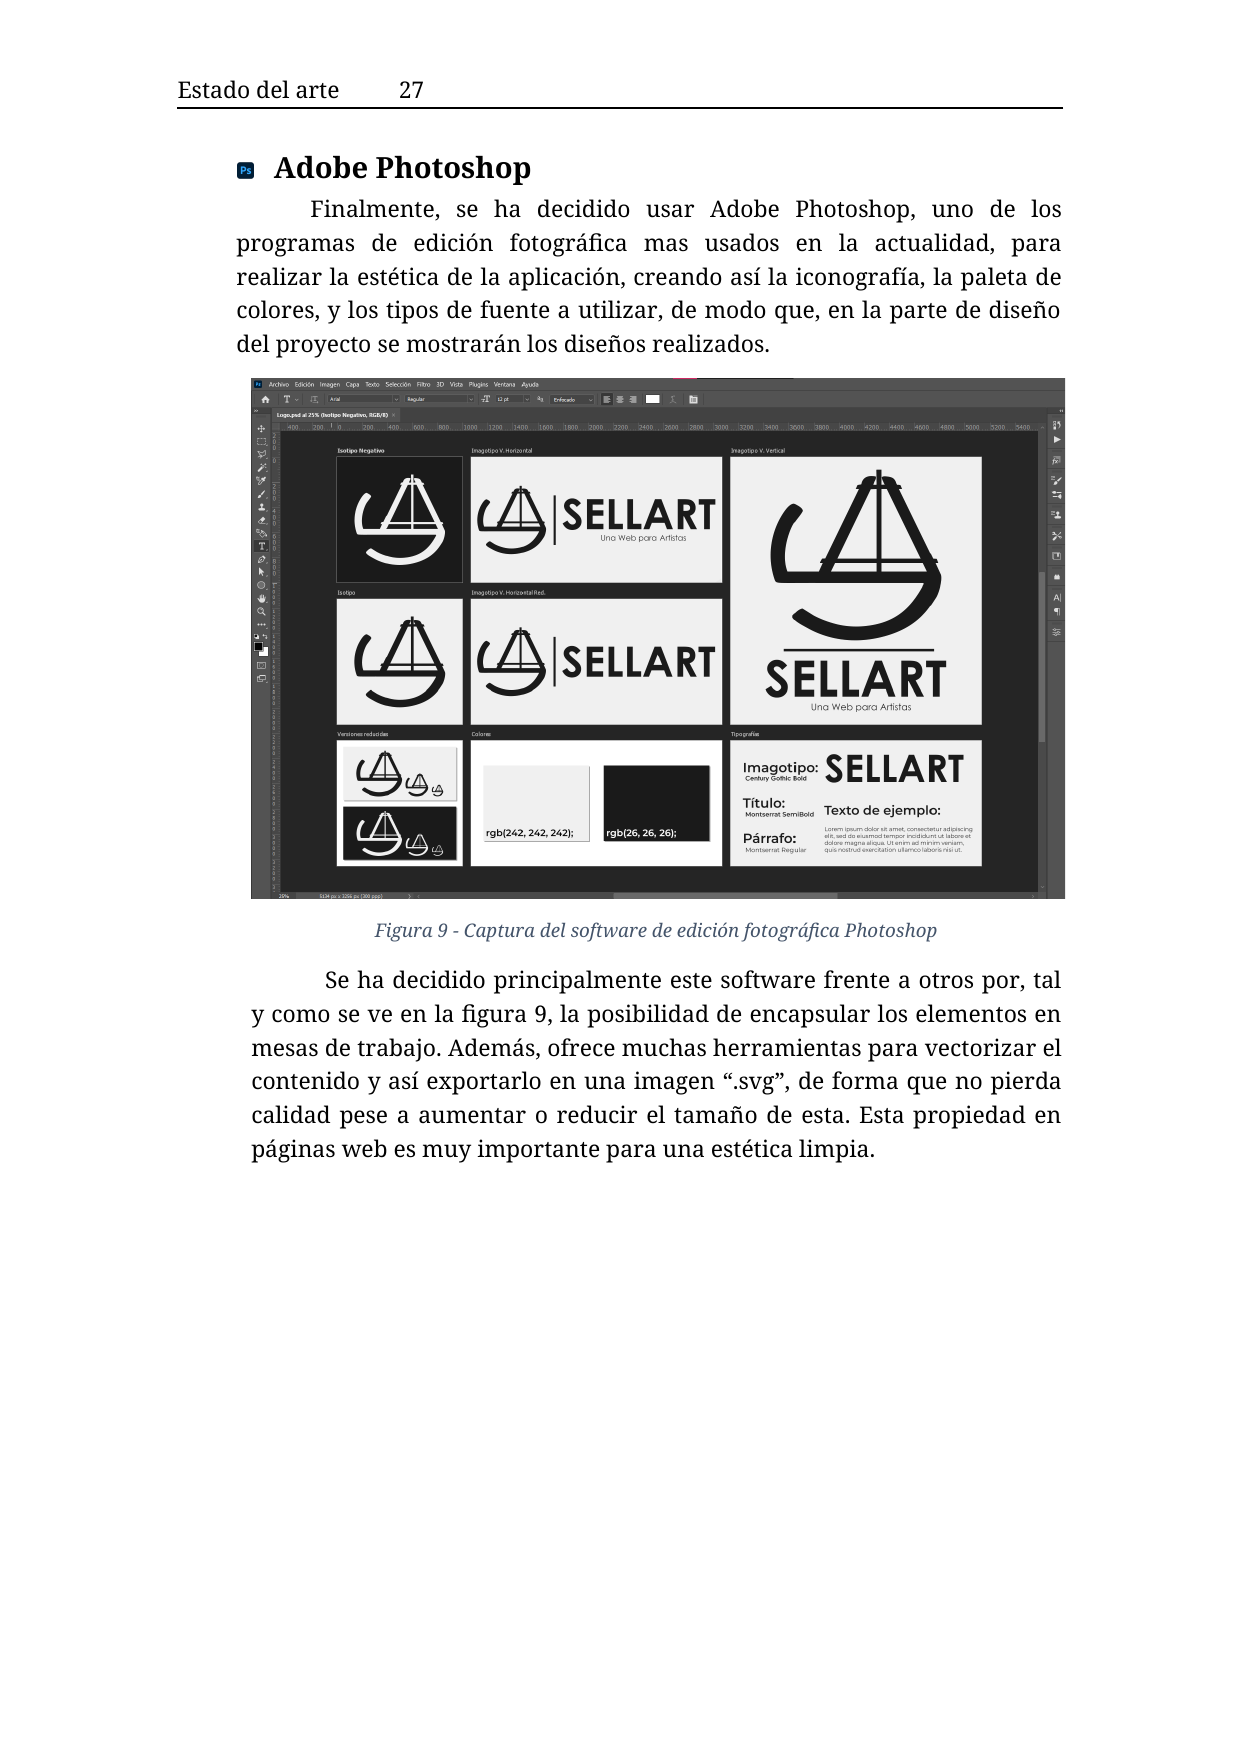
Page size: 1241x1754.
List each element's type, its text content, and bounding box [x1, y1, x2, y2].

text Se ha decidido principalmente este software frente a otros por, tal y como se ve en la figura 9, la posibilidad de encapsular los elementos en mesas de trabajo. Además, ofrece muchas herramientas para vectorizar el contenido y así exportarlo en una imagen “.svg”, de forma que no pierda calidad pese a aumentar o reducir el tamaño de esta. Esta propiedad en páginas web es muy importante para una estética limpia. [251, 964, 1063, 1164]
text Finalmente, se ha decidido usar Adobe Photoshop, uno de los programas de edición fotográfica mas usados en la actualidad, para realizar la estética de la aplicación, creando así la iconografía, la paleta de colores, y los tipos de fuente a utilizar, de modo que, en la parte de diseño del proyecto se mostrarán los diseños realizados. [236, 193, 1063, 359]
list Adobe Photoshop [236, 148, 1063, 187]
picture [251, 378, 1066, 899]
picture [237, 162, 254, 179]
text Figura 9 - Captura del software de edición fotográfica Photoshop [177, 918, 1063, 943]
